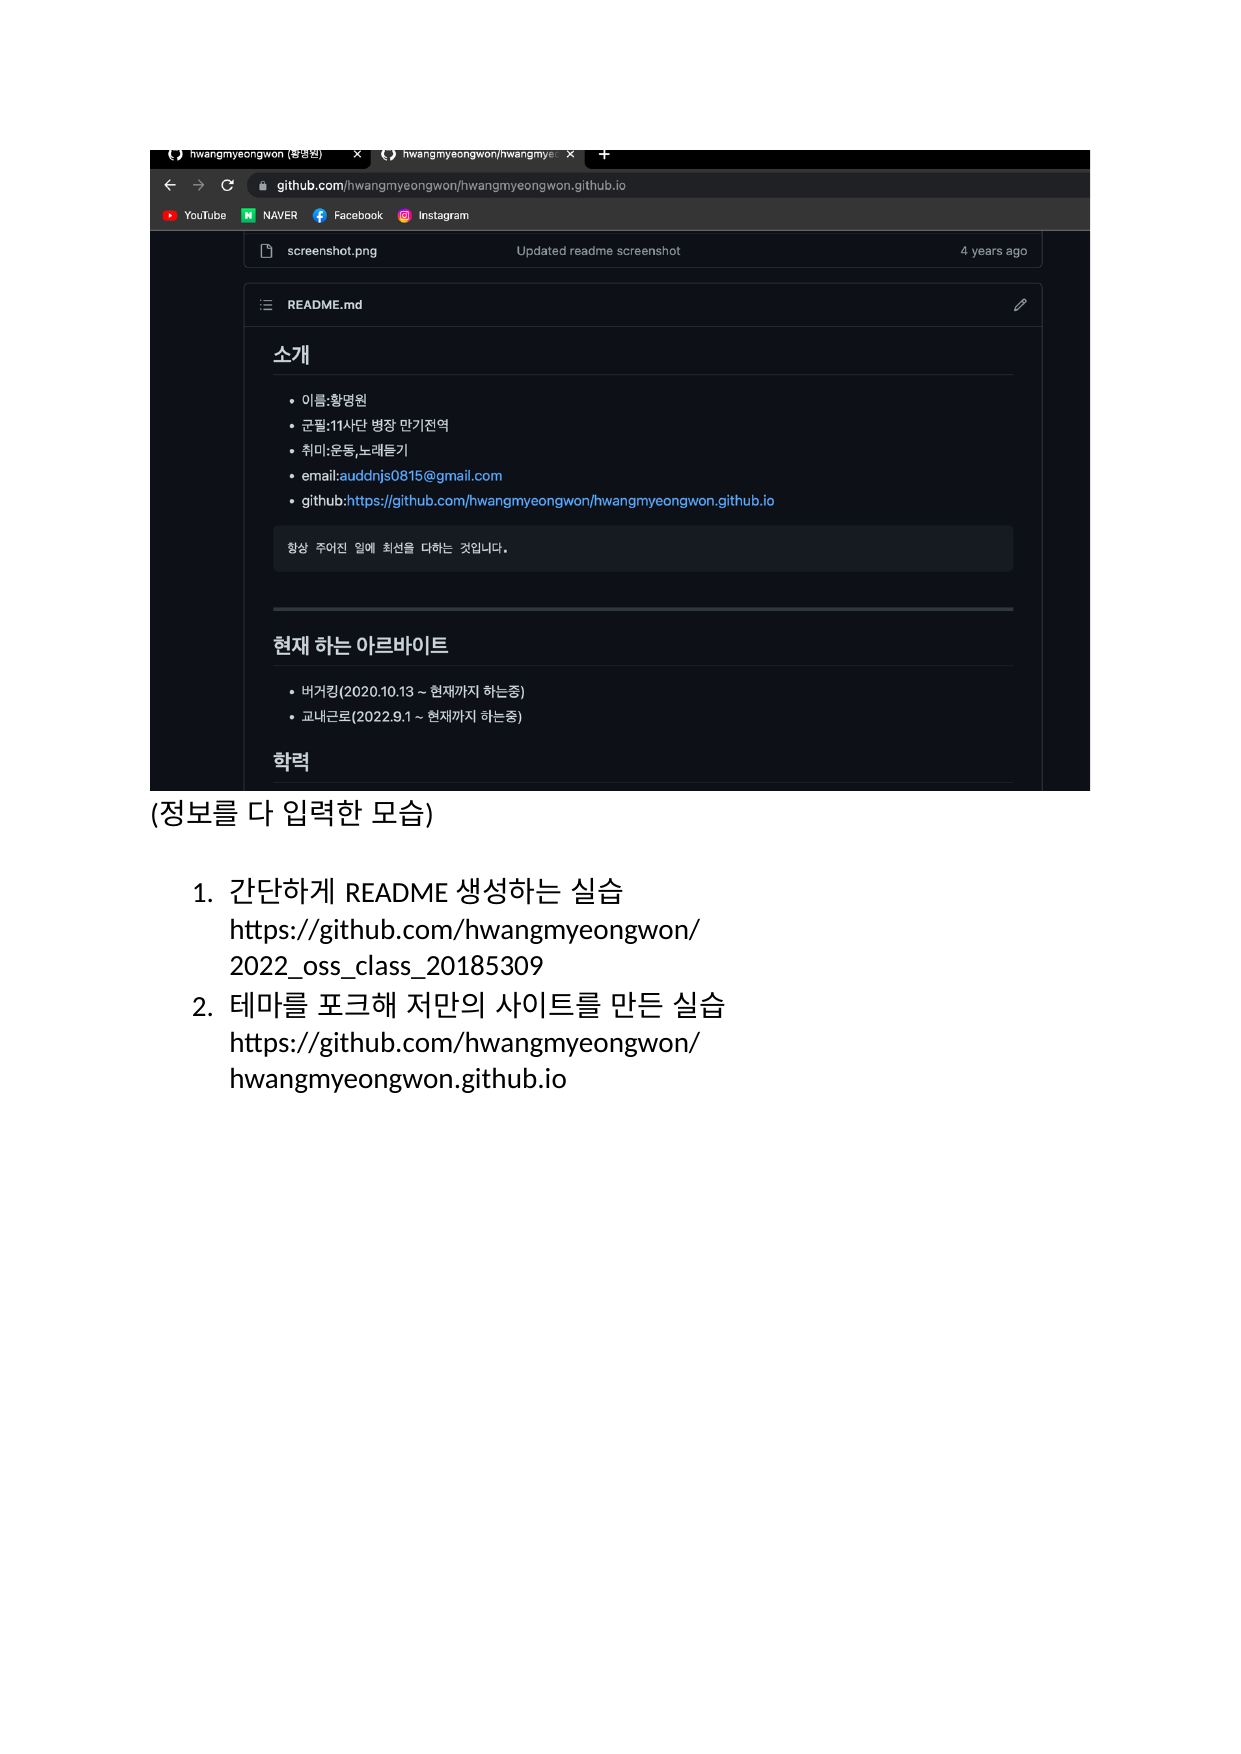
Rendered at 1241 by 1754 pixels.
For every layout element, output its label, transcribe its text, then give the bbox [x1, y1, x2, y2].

list 테마를 포크해 저만의 사이트를 만든 실습 [192, 982, 1007, 1024]
list 간단하게 README 생성하는 실습 [192, 869, 1007, 911]
picture [150, 150, 1091, 791]
text (정보를 다 입력한 모습) [150, 791, 1007, 833]
list https://github.com/hwangmyeongwon/hwangmyeongwon.github.io [229, 1024, 1007, 1096]
list https://github.com/hwangmyeongwon/2022_oss_class_20185309 [229, 911, 1007, 982]
